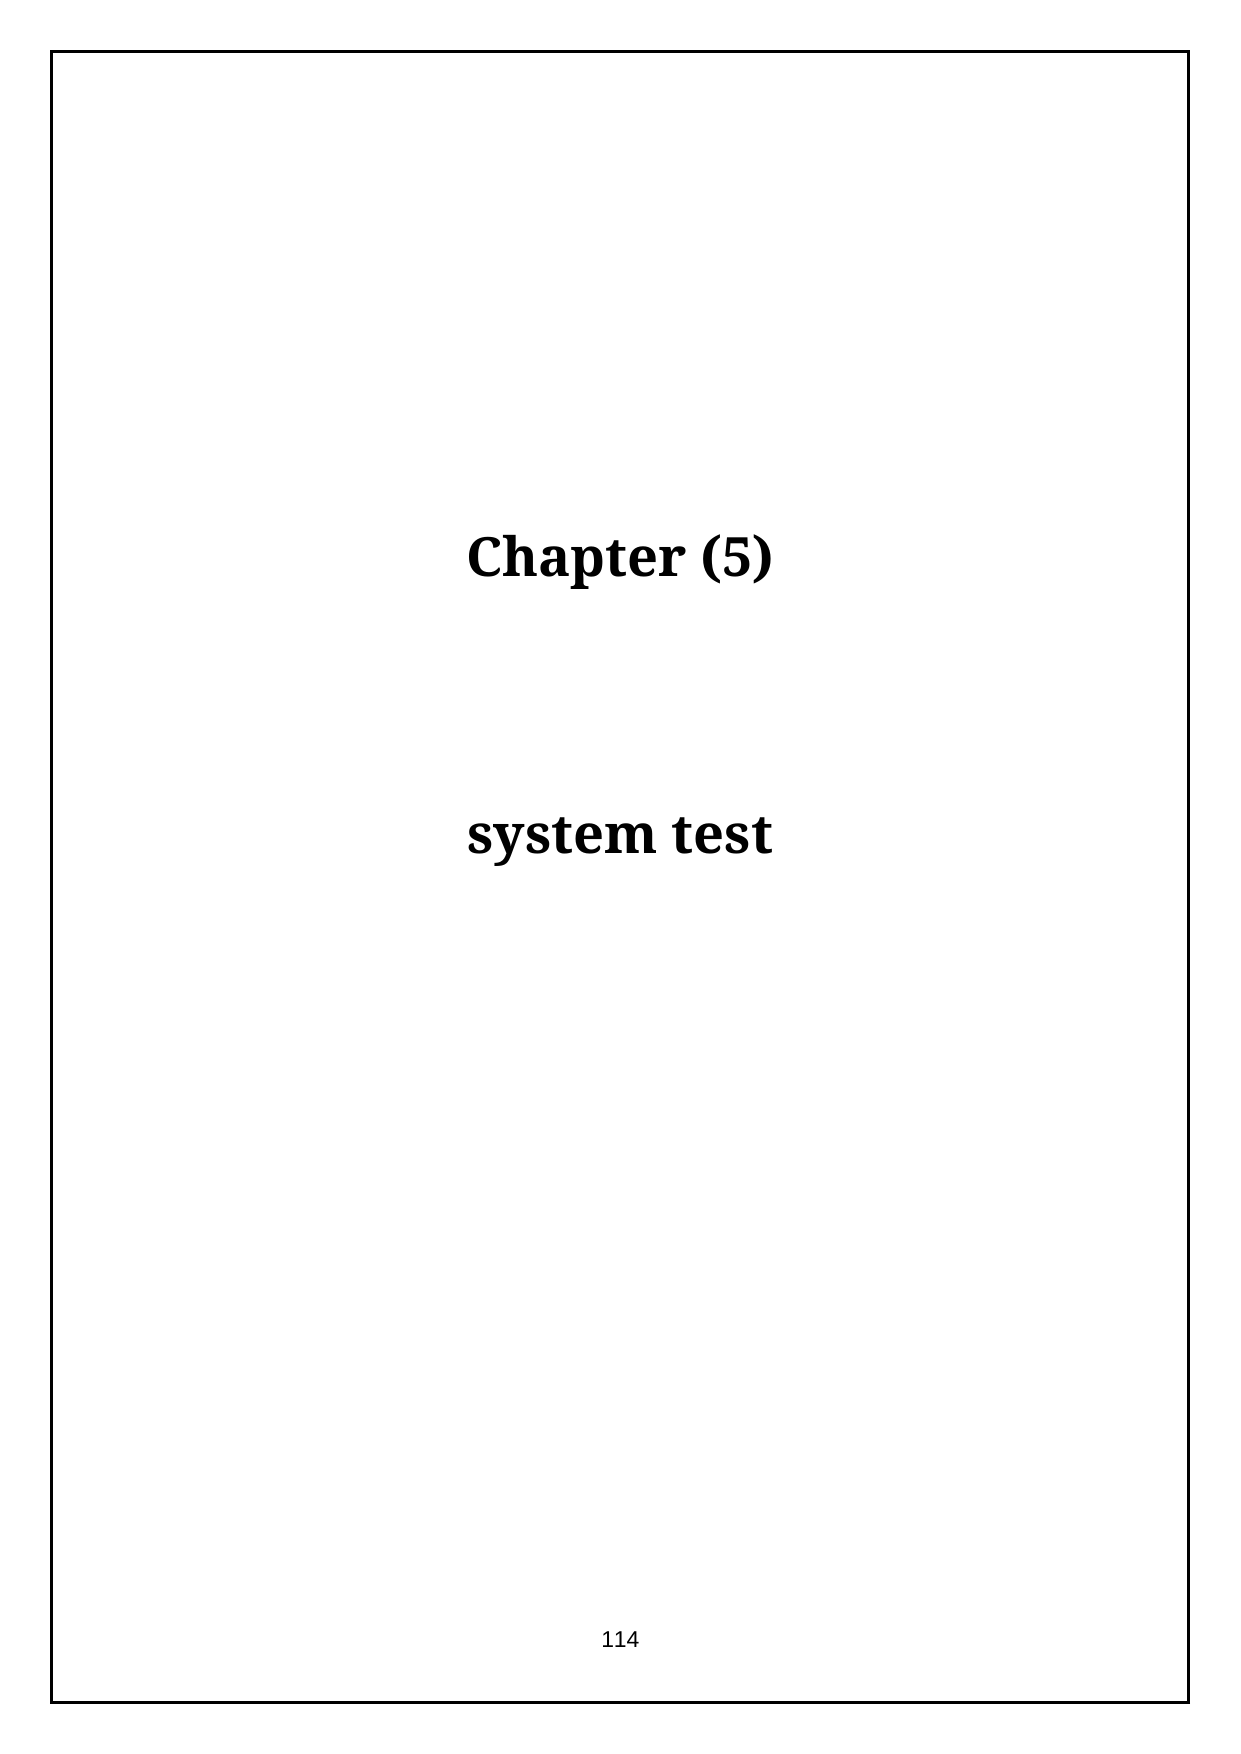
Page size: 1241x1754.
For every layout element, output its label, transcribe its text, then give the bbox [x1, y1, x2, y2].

subtitle Chapter (5) [187, 518, 1053, 592]
text system test [187, 796, 1053, 869]
